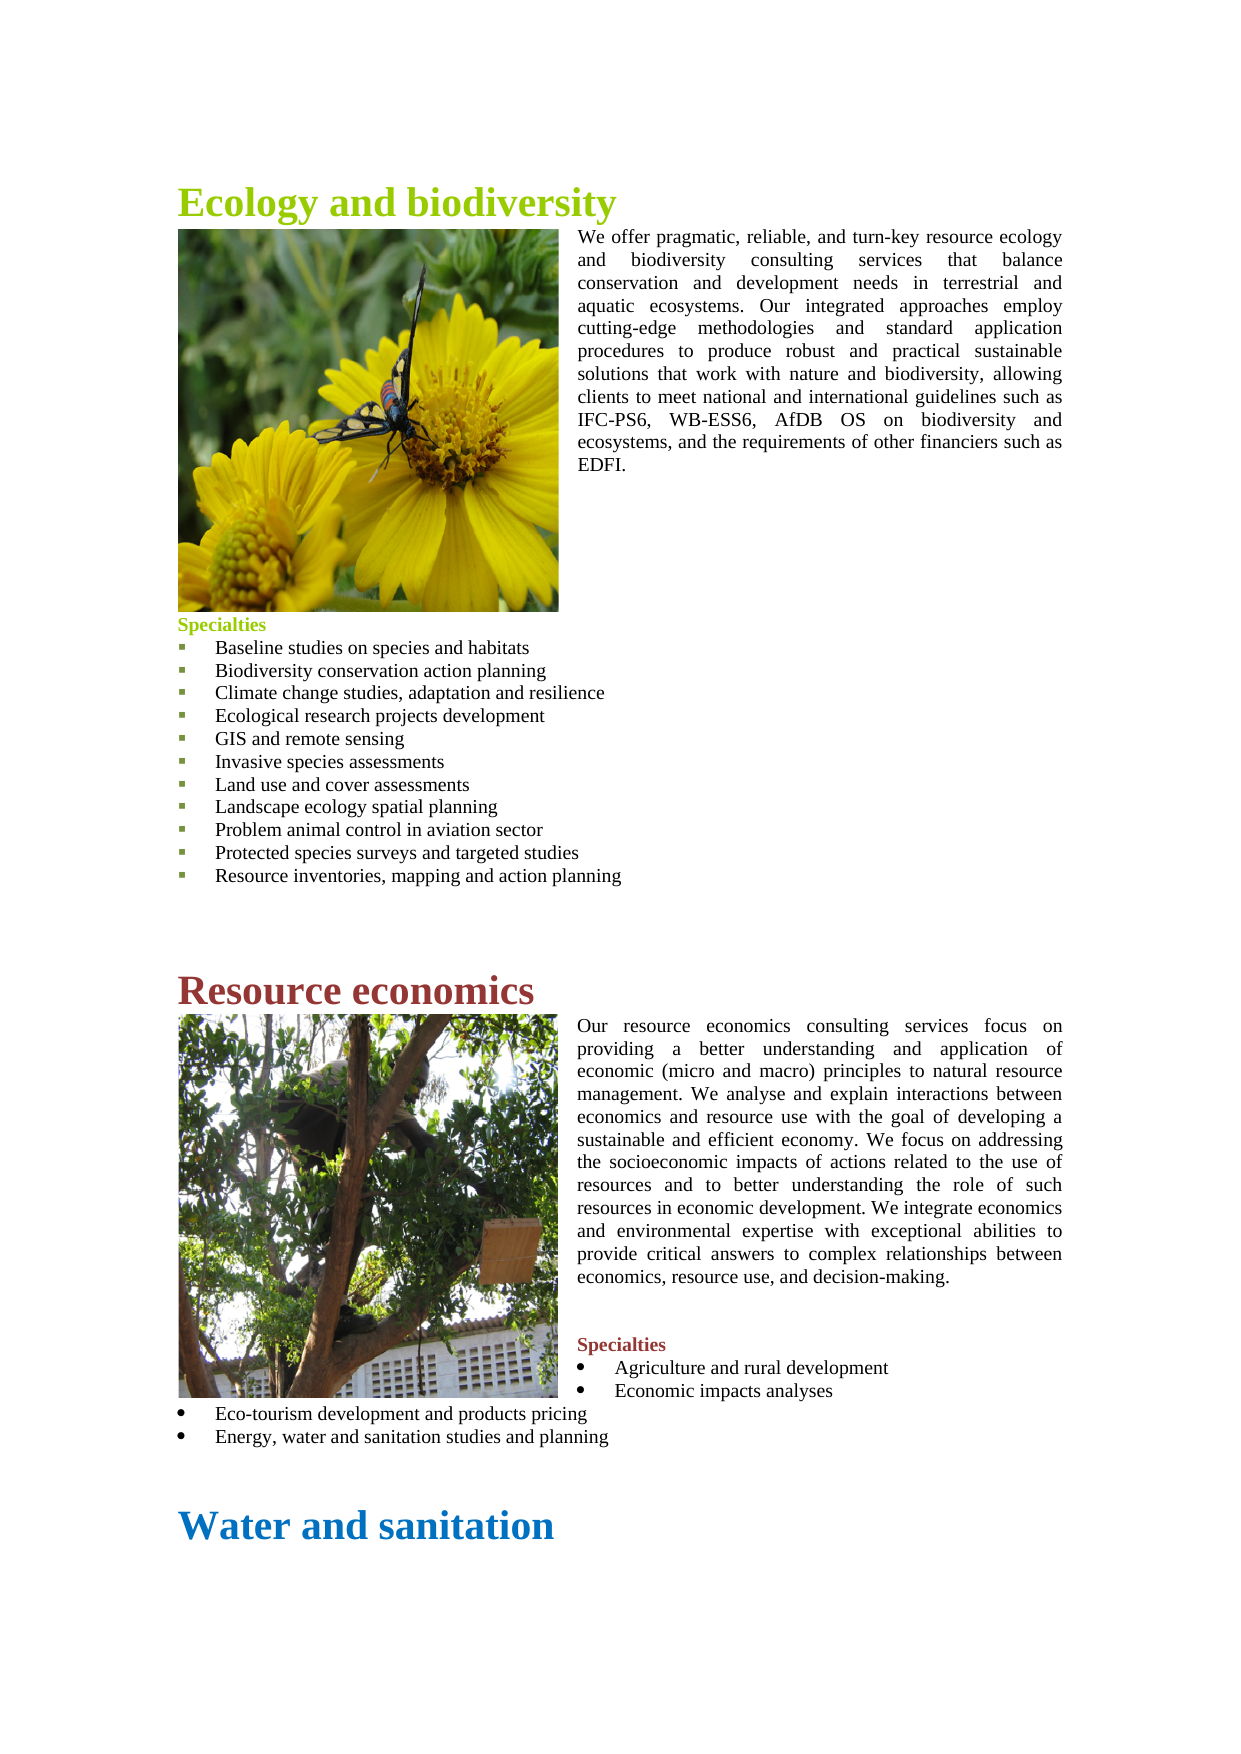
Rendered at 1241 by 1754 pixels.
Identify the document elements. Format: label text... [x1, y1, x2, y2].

list Eco-tourism development and products pricing [177, 1402, 1063, 1424]
list Ecological research projects development [177, 704, 1063, 727]
text Resource economics [177, 966, 1063, 1014]
text Specialties [559, 1333, 1063, 1356]
list Resource inventories, mapping and action planning [177, 864, 1063, 887]
list Climate change studies, adaptation and resilience [177, 681, 1063, 704]
list Protected species surveys and targeted studies [177, 841, 1063, 864]
list GIS and remote sensing [177, 727, 1063, 750]
list Baseline studies on species and habitats [177, 636, 1063, 658]
list Land use and cover assessments [177, 773, 1063, 795]
text Our resource economics consulting services focus on providing a better understanding and application of economic (micro and macro) principles to natural resource management. We analyse and explain interactions between economics and resource use with the goal of developing a sustainable and efficient economy. We focus on addressing the socioeconomic impacts of actions related to the use of resources and to better understanding the role of such resources in economic development. We integrate economics and environmental expertise with exceptional abilities to provide critical answers to complex relationships between economics, resource use, and decision-making. [559, 1014, 1063, 1287]
list Energy, water and sanitation studies and planning [177, 1424, 1063, 1447]
text Specialties [177, 613, 1063, 636]
picture [176, 1014, 559, 1395]
picture [177, 229, 559, 611]
list Economic impacts analyses [177, 1379, 1063, 1402]
list Landscape ecology spatial planning [177, 795, 1063, 818]
text We offer pragmatic, reliable, and turn-key resource ecology and biodiversity consulting services that balance conservation and development needs in terrestrial and aquatic ecosystems. Our integrated approaches employ cutting-edge methodologies and standard application procedures to produce robust and practical sustainable solutions that work with nature and biodiversity, allowing clients to meet national and international guidelines such as IFC-PS6, WB-ESS6, AfDB OS on biodiversity and ecosystems, and the requirements of other financiers such as EDFI. [177, 225, 1063, 476]
list Problem animal control in aviation sector [177, 818, 1063, 841]
text Water and sanitation [177, 1500, 1063, 1548]
list Invasive species assessments [177, 750, 1063, 773]
list Biodiversity conservation action planning [177, 658, 1063, 681]
list Agriculture and rural development [559, 1356, 1063, 1379]
text Ecology and biodiversity [177, 177, 1063, 225]
